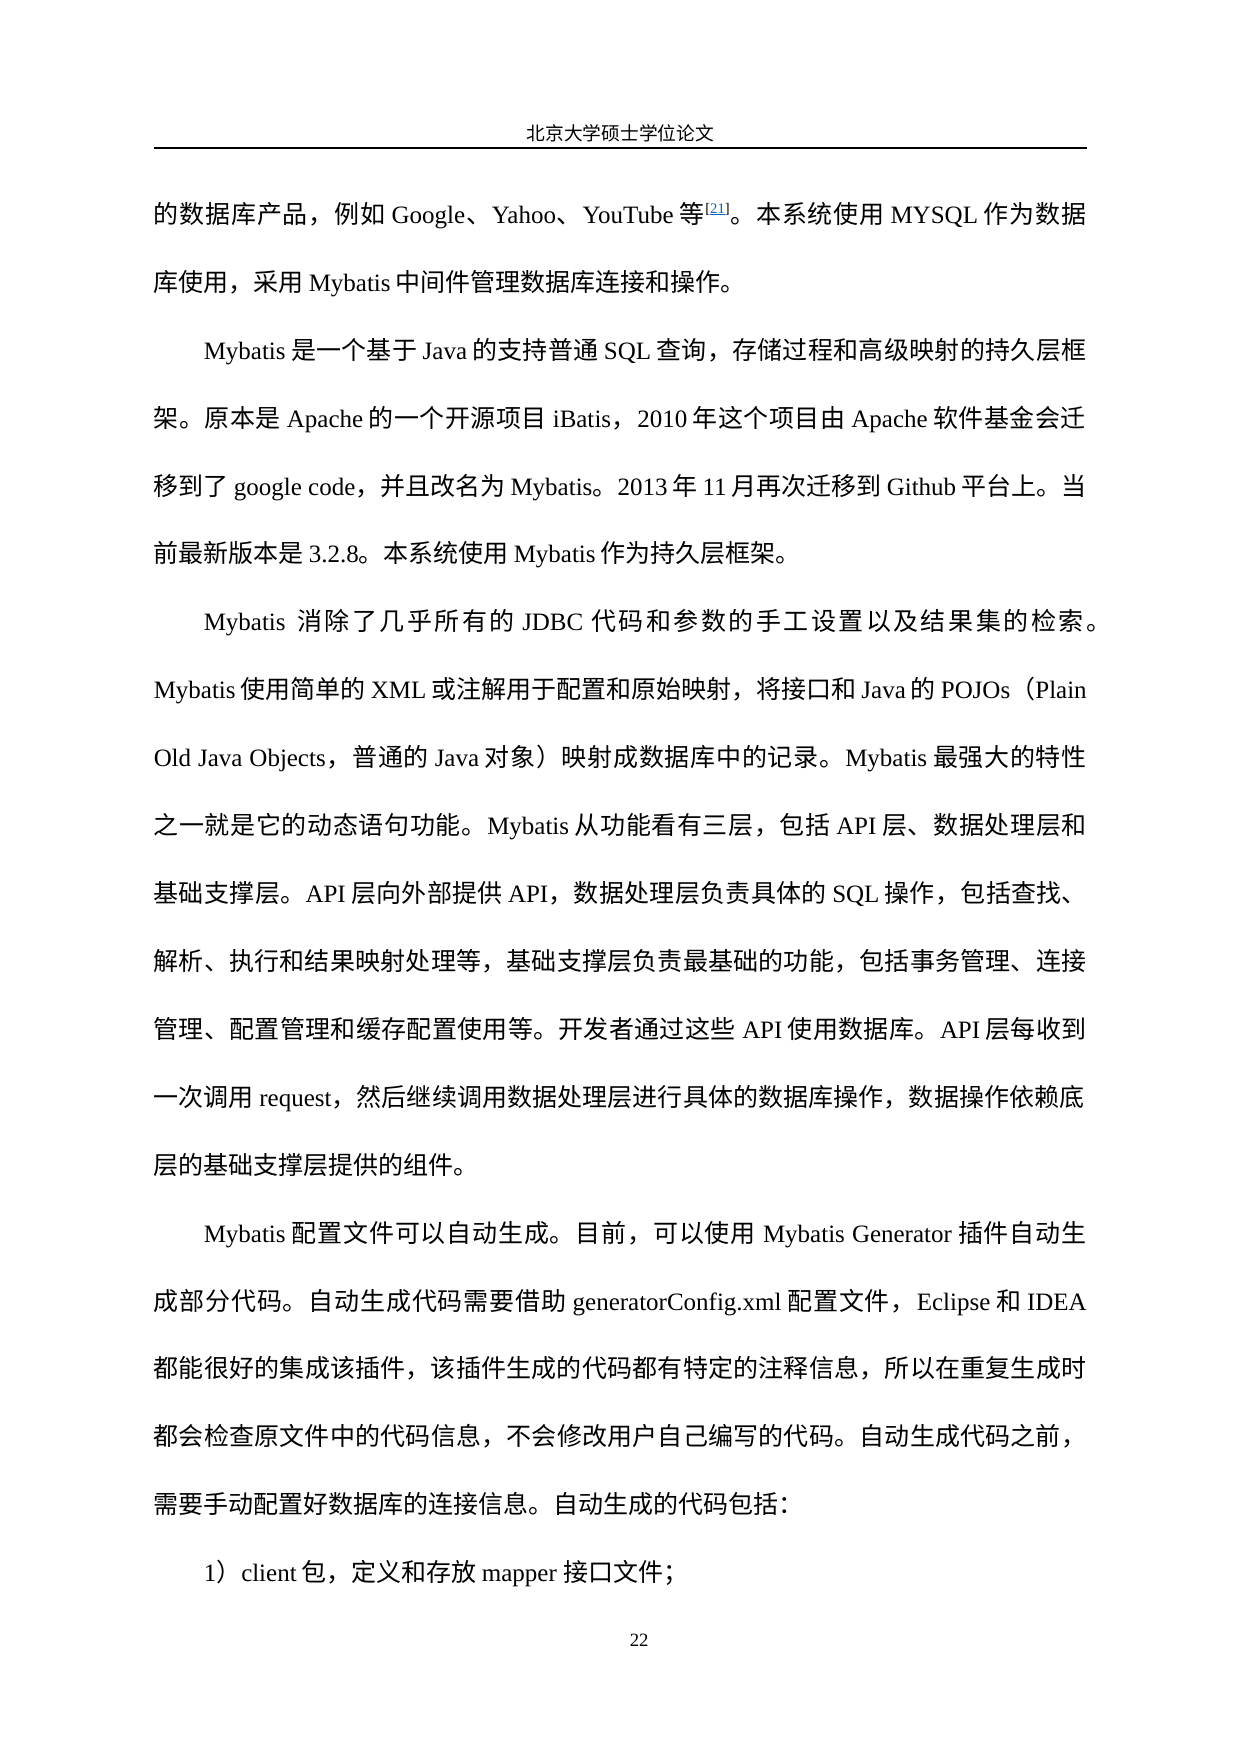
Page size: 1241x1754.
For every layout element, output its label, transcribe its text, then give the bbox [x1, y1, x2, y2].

text Mybatis是一个基于Java的支持普通SQL查询，存储过程和高级映射的持久层框架。原本是Apache的一个开源项目iBatis，2010年这个项目由Apache软件基金会迁移到了google code，并且改名为Mybatis。2013年11月再次迁移到Github平台上。当前最新版本是3.2.8。本系统使用Mybatis作为持久层框架。 [153, 314, 1087, 586]
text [153, 178, 1087, 314]
text Mybatis 消除了几乎所有的JDBC代码和参数的手工设置以及结果集的检索。Mybatis使用简单的XML或注解用于配置和原始映射，将接口和Java的POJOs（Plain Old Java Objects，普通的Java对象）映射成数据库中的记录。Mybatis最强大的特性之一就是它的动态语句功能。Mybatis从功能看有三层，包括API层、数据处理层和基础支撑层。API层向外部提供API，数据处理层负责具体的SQL操作，包括查找、解析、执行和结果映射处理等，基础支撑层负责最基础的功能，包括事务管理、连接管理、配置管理和缓存配置使用等。开发者通过这些API使用数据库。API层每收到一次调用request，然后继续调用数据处理层进行具体的数据库操作，数据操作依赖底层的基础支撑层提供的组件。 [153, 586, 1087, 1197]
text 1）client包，定义和存放mapper 接口文件； [153, 1537, 1087, 1605]
text Mybatis配置文件可以自动生成。目前，可以使用Mybatis Generator插件自动生成部分代码。自动生成代码需要借助generatorConfig.xml配置文件，Eclipse和IDEA都能很好的集成该插件，该插件生成的代码都有特定的注释信息，所以在重复生成时都会检查原文件中的代码信息，不会修改用户自己编写的代码。自动生成代码之前，需要手动配置好数据库的连接信息。自动生成的代码包括： [153, 1197, 1087, 1537]
